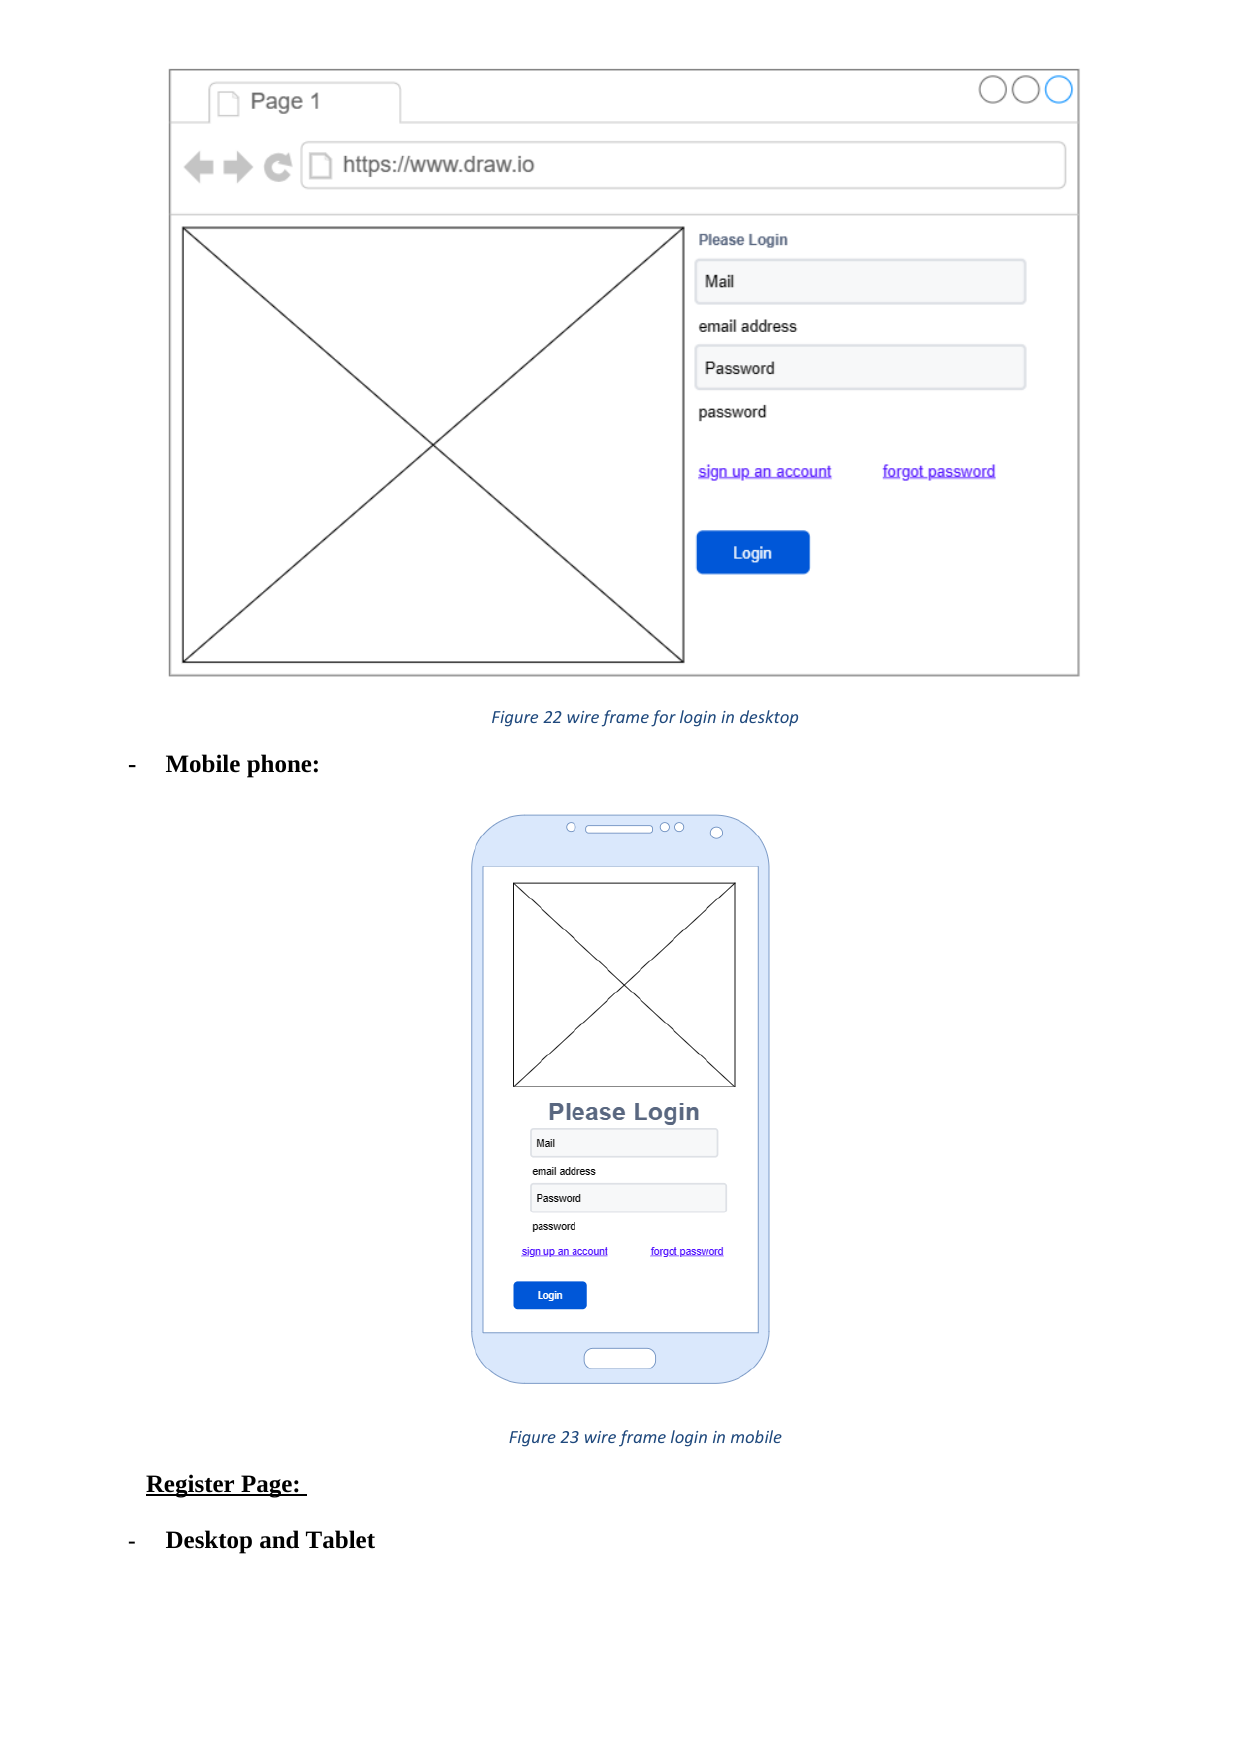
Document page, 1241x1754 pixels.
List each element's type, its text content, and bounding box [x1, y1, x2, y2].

text Register Page: [71, 1469, 1178, 1498]
list Mobile phone: [128, 749, 1178, 778]
picture [443, 804, 805, 1400]
list Desktop and Tablet [128, 1525, 1178, 1554]
picture [164, 68, 1085, 679]
